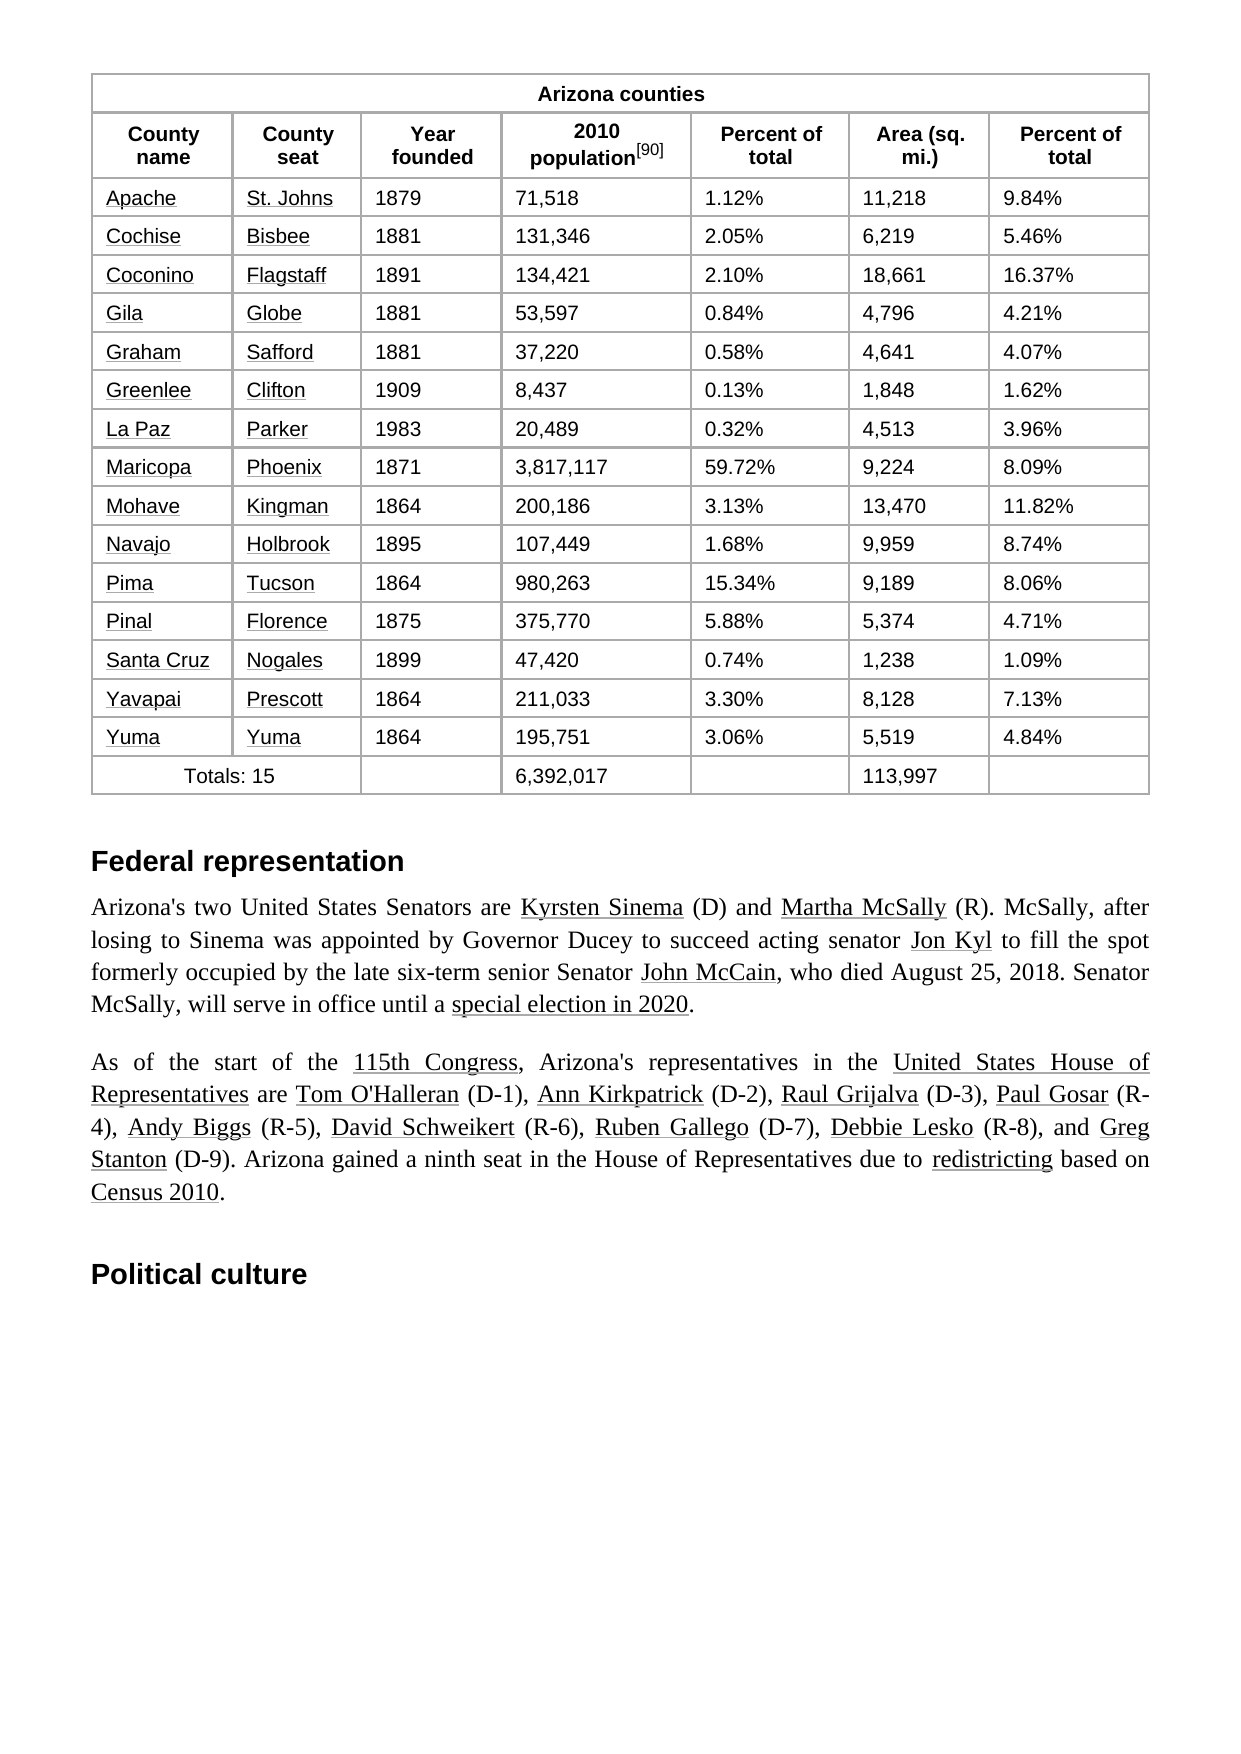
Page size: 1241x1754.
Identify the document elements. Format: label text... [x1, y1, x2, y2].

text Arizona's two United States Senators are Kyrsten Sinema (D) and Martha McSally (R). McSally, after losing to Sinema was appointed by Governor Ducey to succeed acting senator Jon Kyl to fill the spot formerly occupied by the late six-term senior Senator John McCain, who died August 25, 2018. Senator McSally, will serve in office until a special election in 2020. [91, 892, 1149, 1018]
table_cell 1864 [362, 564, 500, 601]
subtitle Political culture [91, 1257, 1178, 1291]
table_cell 5,374 [850, 603, 988, 639]
table_cell 11.82% [990, 487, 1148, 523]
table_cell Pima [93, 564, 231, 601]
table_cell Pinal [93, 603, 231, 639]
table_cell Graham [93, 333, 231, 369]
table_cell St. Johns [234, 179, 360, 215]
table_cell 131,346 [503, 217, 690, 254]
table_cell Greenlee [93, 371, 231, 408]
table_cell 3,817,117 [503, 449, 690, 485]
table_cell 1881 [362, 217, 500, 254]
table_cell 0.13% [692, 371, 848, 408]
table_cell 0.74% [692, 641, 848, 678]
table_cell 4,641 [850, 333, 988, 369]
table_cell 1864 [362, 680, 500, 716]
table_cell 1881 [362, 333, 500, 369]
table_cell La Paz [93, 410, 231, 446]
table_cell Parker [234, 410, 360, 446]
table_cell 980,263 [503, 564, 690, 601]
table_cell 8,128 [850, 680, 988, 716]
table_cell 47,420 [503, 641, 690, 678]
table_cell 1879 [362, 179, 500, 215]
table_cell Phoenix [234, 449, 360, 485]
table_cell 11,218 [850, 179, 988, 215]
table_cell Yuma [93, 718, 231, 755]
table_cell 3.06% [692, 718, 848, 755]
table_cell Holbrook [234, 526, 360, 562]
table_cell 37,220 [503, 333, 690, 369]
table_cell 3.30% [692, 680, 848, 716]
table_cell 7.13% [990, 680, 1148, 716]
table_cell 107,449 [503, 526, 690, 562]
table_cell 59.72% [692, 449, 848, 485]
table_cell 1,238 [850, 641, 988, 678]
table_cell 1895 [362, 526, 500, 562]
table_cell 1909 [362, 371, 500, 408]
table_cell Clifton [234, 371, 360, 408]
table_cell Gila [93, 294, 231, 331]
table_cell 53,597 [503, 294, 690, 331]
table_cell Cochise [93, 217, 231, 254]
table_cell 4.21% [990, 294, 1148, 331]
table_cell 1.62% [990, 371, 1148, 408]
table_cell Mohave [93, 487, 231, 523]
table_cell 9,189 [850, 564, 988, 601]
table_cell 1891 [362, 256, 500, 292]
text As of the start of the 115th Congress, Arizona's representatives in the United States House of Representatives are Tom O'Halleran (D-1), Ann Kirkpatrick (D-2), Raul Grijalva (D-3), Paul Gosar (R- 4), Andy Biggs (R-5), David Schweikert (R-6), Ruben Gallego (D-7), Debbie Lesko (R-8), and Greg Stanton (D-9). Arizona gained a ninth seat in the House of Representatives due to redistricting based on Census 2010. [91, 1047, 1150, 1206]
table_cell 4.71% [990, 603, 1148, 639]
table_cell [362, 757, 500, 793]
table_cell 9,224 [850, 449, 988, 485]
table_cell Safford [234, 333, 360, 369]
table_cell 15.34% [692, 564, 848, 601]
table_cell Flagstaff [234, 256, 360, 292]
table_cell Globe [234, 294, 360, 331]
table_cell Year founded [362, 114, 500, 177]
table_cell 9,959 [850, 526, 988, 562]
table_cell Maricopa [93, 449, 231, 485]
table_cell 8.06% [990, 564, 1148, 601]
table_cell 1871 [362, 449, 500, 485]
table_cell 4.07% [990, 333, 1148, 369]
table_cell 2.05% [692, 217, 848, 254]
table_cell 2.10% [692, 256, 848, 292]
table_cell 5.88% [692, 603, 848, 639]
table_cell 1864 [362, 487, 500, 523]
table_cell 8,437 [503, 371, 690, 408]
table_cell 5,519 [850, 718, 988, 755]
table_cell 4,796 [850, 294, 988, 331]
table_cell 0.32% [692, 410, 848, 446]
table_cell 1899 [362, 641, 500, 678]
table_cell Bisbee [234, 217, 360, 254]
table_cell 1864 [362, 718, 500, 755]
table_cell Florence [234, 603, 360, 639]
table_header Arizona counties [93, 75, 1148, 111]
table_cell 20,489 [503, 410, 690, 446]
table_cell 1,848 [850, 371, 988, 408]
table_cell 71,518 [503, 179, 690, 215]
table_cell 134,421 [503, 256, 690, 292]
table_cell 6,219 [850, 217, 988, 254]
table_cell 6,392,017 [503, 757, 690, 793]
table_cell Nogales [234, 641, 360, 678]
table_cell 113,997 [850, 757, 988, 793]
table_cell 8.74% [990, 526, 1148, 562]
table_cell 2010 population[90] [503, 114, 690, 177]
subtitle Federal representation [91, 844, 1178, 878]
table_cell Yuma [234, 718, 360, 755]
table_cell Apache [93, 179, 231, 215]
table_cell 9.84% [990, 179, 1148, 215]
table_cell County seat [234, 114, 360, 177]
table_cell 1.68% [692, 526, 848, 562]
table_cell 1.09% [990, 641, 1148, 678]
table_cell 18,661 [850, 256, 988, 292]
table_cell 375,770 [503, 603, 690, 639]
table_cell 1.12% [692, 179, 848, 215]
table_cell 8.09% [990, 449, 1148, 485]
table_cell Prescott [234, 680, 360, 716]
table_cell [692, 757, 848, 793]
table_cell 4.84% [990, 718, 1148, 755]
table_cell 3.13% [692, 487, 848, 523]
table_cell Santa Cruz [93, 641, 231, 678]
table_cell 16.37% [990, 256, 1148, 292]
table_cell 195,751 [503, 718, 690, 755]
table_cell Yavapai [93, 680, 231, 716]
table_cell Tucson [234, 564, 360, 601]
table_cell Totals: 15 [93, 757, 360, 793]
table_cell Coconino [93, 256, 231, 292]
table_cell Percent of total [692, 114, 848, 177]
table_cell 3.96% [990, 410, 1148, 446]
table_cell 0.58% [692, 333, 848, 369]
table_cell 5.46% [990, 217, 1148, 254]
table_cell County name [93, 114, 231, 177]
table_cell Kingman [234, 487, 360, 523]
table_cell 4,513 [850, 410, 988, 446]
table_cell Percent of total [990, 114, 1148, 177]
table_cell 211,033 [503, 680, 690, 716]
table_cell Navajo [93, 526, 231, 562]
table_cell 1983 [362, 410, 500, 446]
table_cell 0.84% [692, 294, 848, 331]
table_cell 1881 [362, 294, 500, 331]
table_cell 1875 [362, 603, 500, 639]
table_cell 200,186 [503, 487, 690, 523]
table_cell 13,470 [850, 487, 988, 523]
table_cell [990, 757, 1148, 793]
table_cell Area (sq. mi.) [850, 114, 988, 177]
